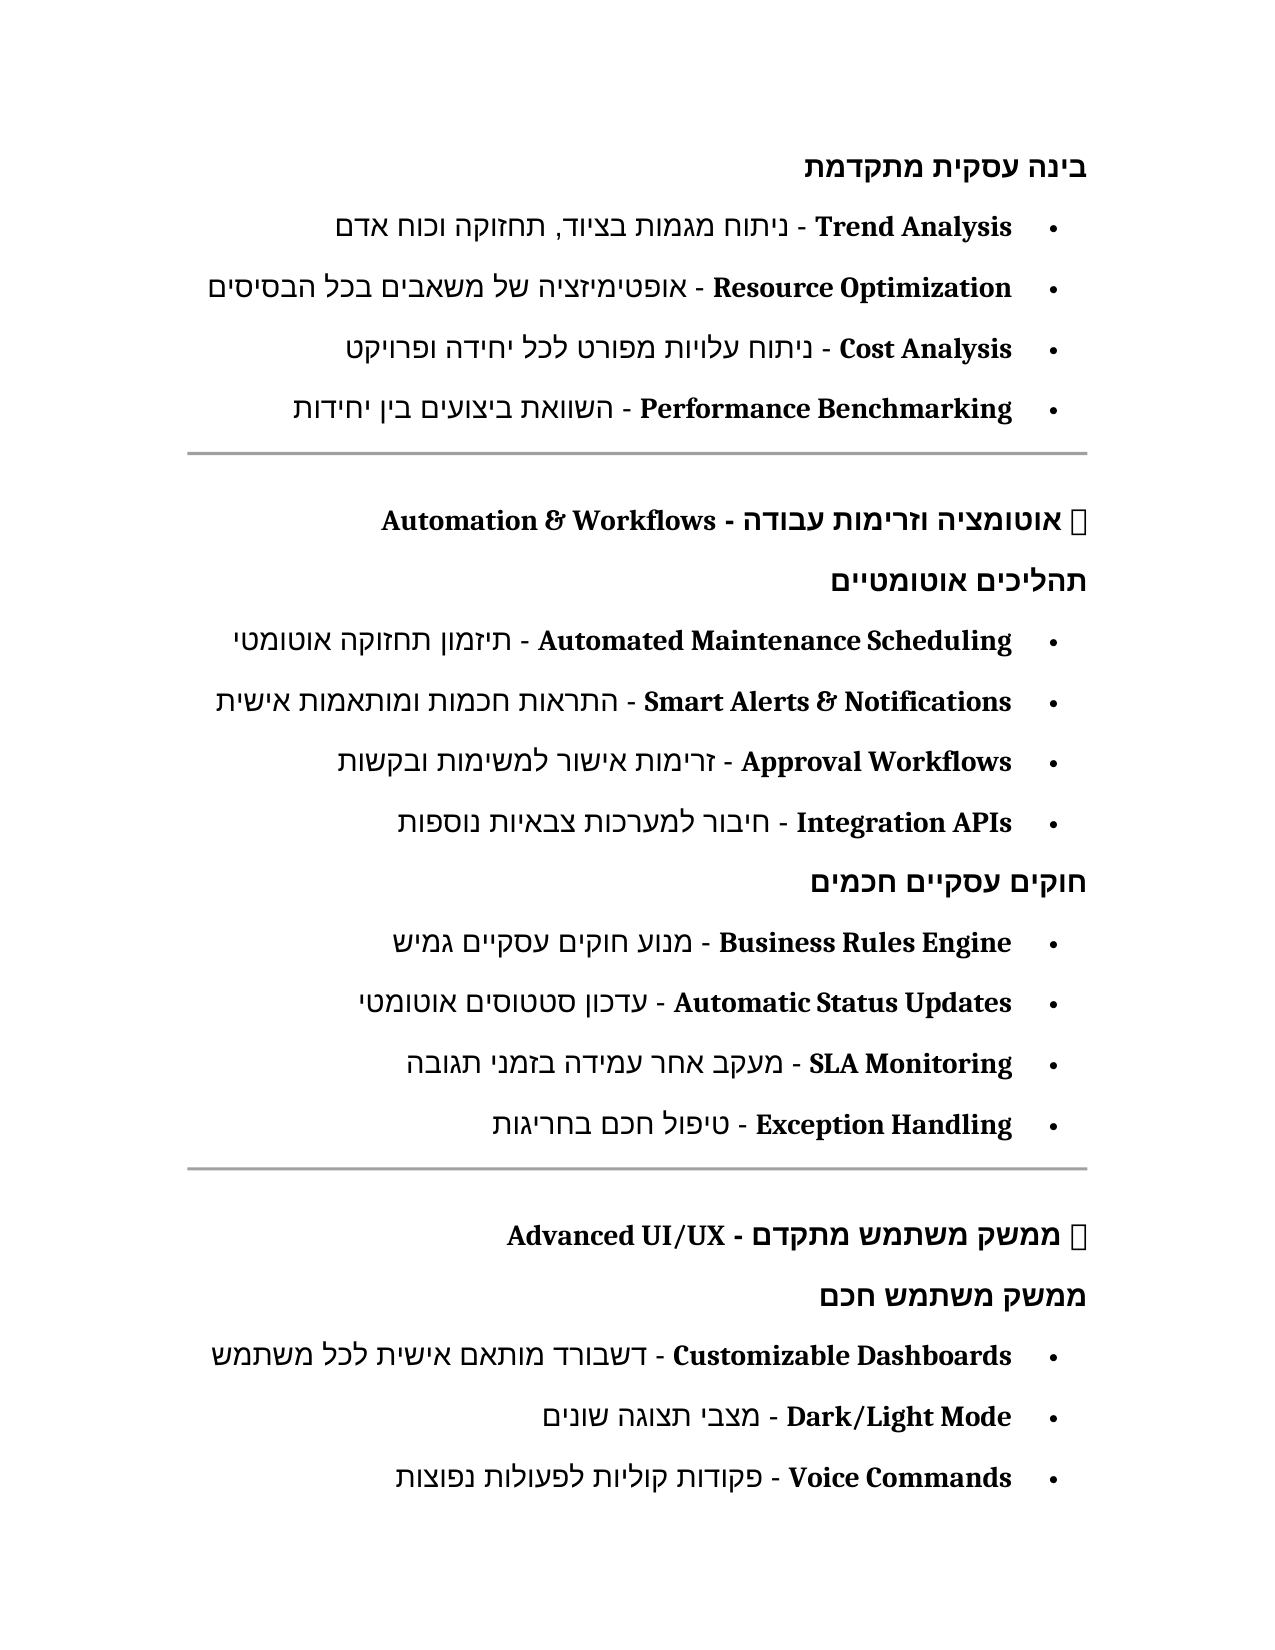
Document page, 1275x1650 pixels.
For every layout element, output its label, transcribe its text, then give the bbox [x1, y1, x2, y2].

list Dark/Light Mode - מצבי תצוגה שונים [187, 1399, 1050, 1434]
list Integration APIs - חיבור למערכות צבאיות נוספות [187, 805, 1050, 839]
list Automatic Status Updates - עדכון סטטוסים אוטומטי [187, 985, 1050, 1020]
list Exception Handling - טיפול חכם בחריגות [187, 1107, 1050, 1141]
list Approval Workflows - זרימות אישור למשימות ובקשות [187, 744, 1050, 779]
text ממשק משתמש חכם [187, 1279, 1087, 1312]
list Performance Benchmarking - השוואת ביצועים בין יחידות [187, 391, 1050, 426]
list Smart Alerts & Notifications - התראות חכמות ומותאמות אישית [187, 683, 1050, 718]
list Trend Analysis - ניתוח מגמות בציוד, תחזוקה וכוח אדם [187, 209, 1050, 244]
list SLA Monitoring - מעקב אחר עמידה בזמני תגובה [187, 1046, 1050, 1081]
list Voice Commands - פקודות קוליות לפעולות נפוצות [187, 1459, 1050, 1494]
text בינה עסקית מתקדמת [187, 150, 1087, 183]
list Resource Optimization - אופטימיזציה של משאבים בכל הבסיסים [187, 270, 1050, 305]
text 🎨 ממשק משתמש מתקדם - Advanced UI/UX [187, 1218, 1087, 1253]
text תהליכים אוטומטיים [187, 563, 1087, 597]
list Cost Analysis - ניתוח עלויות מפורט לכל יחידה ופרויקט [187, 331, 1050, 365]
list Customizable Dashboards - דשבורד מותאם אישית לכל משתמש [187, 1338, 1050, 1373]
text 🤖 אוטומציה וזרימות עבודה - Automation & Workflows [187, 503, 1087, 538]
list Automated Maintenance Scheduling - תיזמון תחזוקה אוטומטי [187, 623, 1050, 658]
text חוקים עסקיים חכמים [187, 865, 1087, 899]
list Business Rules Engine - מנוע חוקים עסקיים גמיש [187, 925, 1050, 959]
